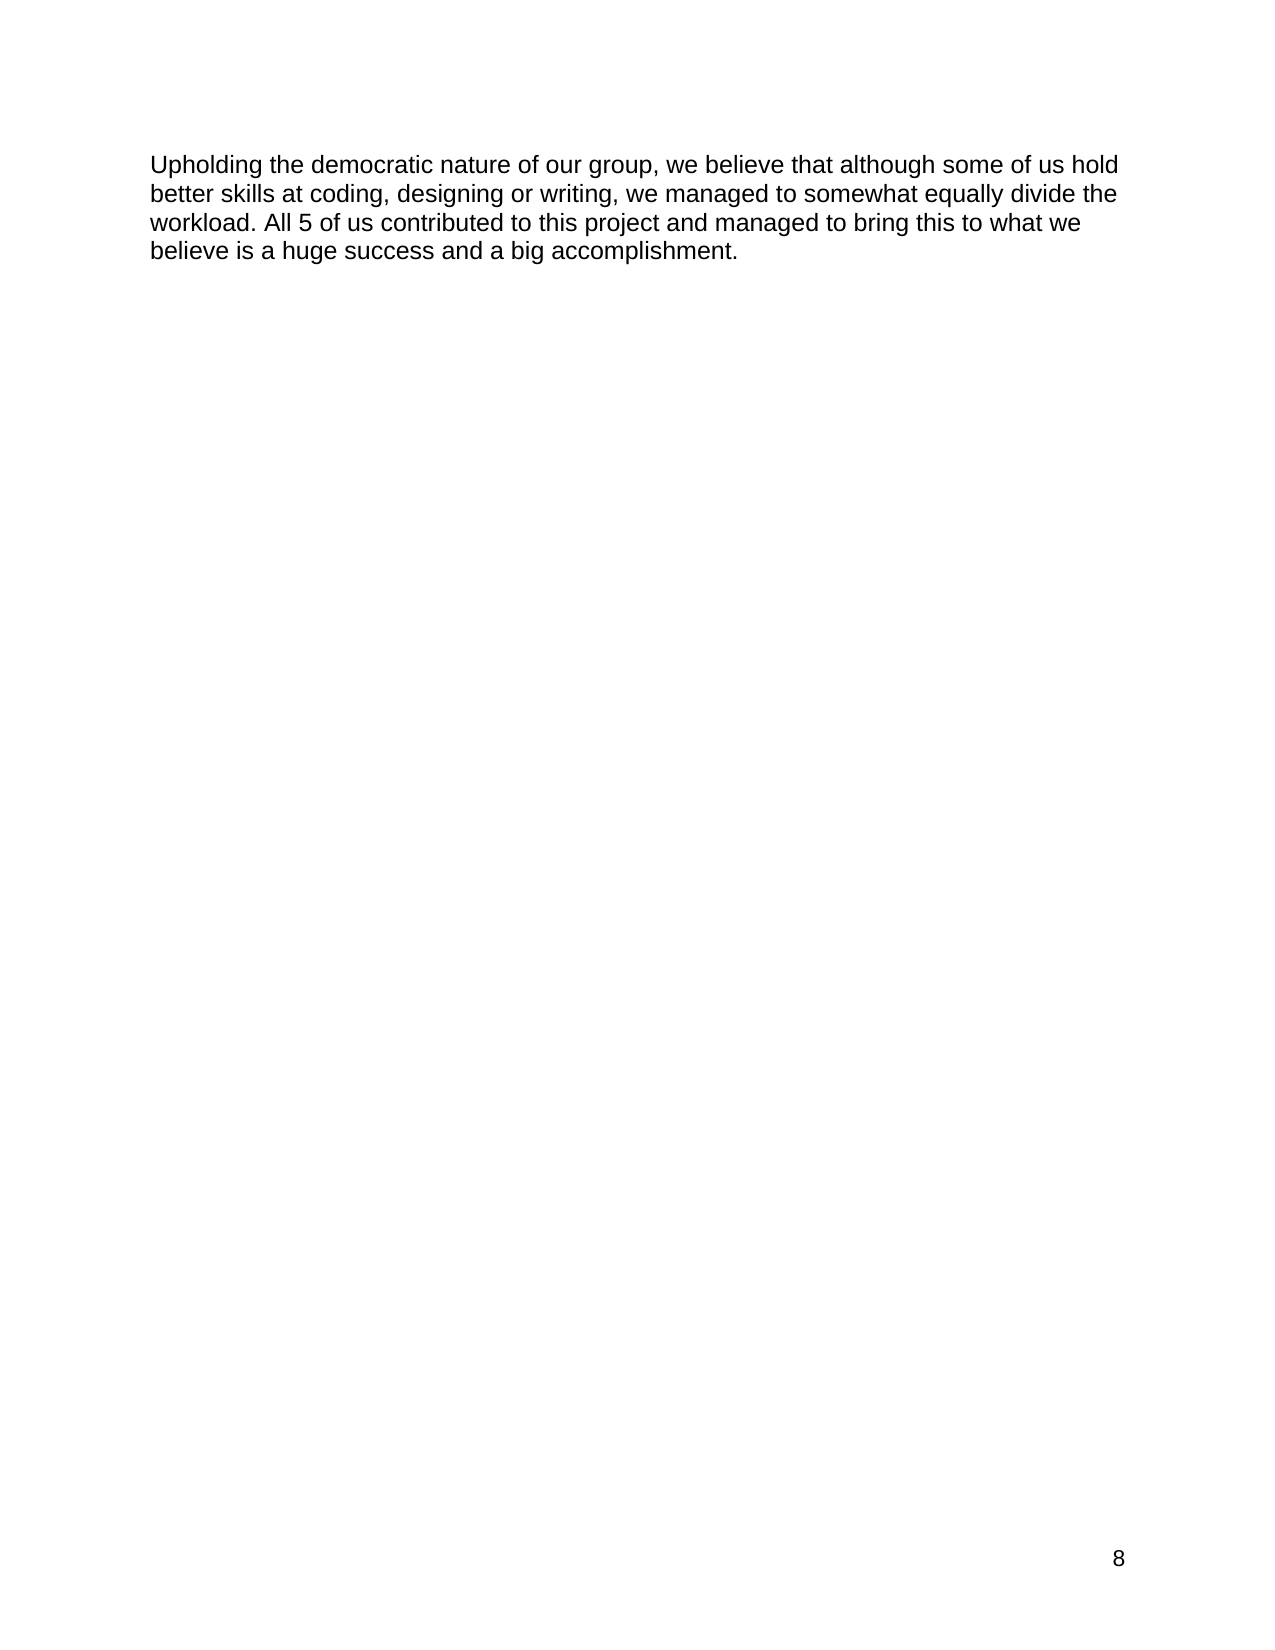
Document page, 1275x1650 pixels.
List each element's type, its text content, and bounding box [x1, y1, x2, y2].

text Upholding the democratic nature of our group, we believe that although some of us hold better skills at coding, designing or writing, we managed to somewhat equally divide the workload. All 5 of us contributed to this project and managed to bring this to what we believe is a huge success and a big accomplishment. [150, 150, 1125, 265]
